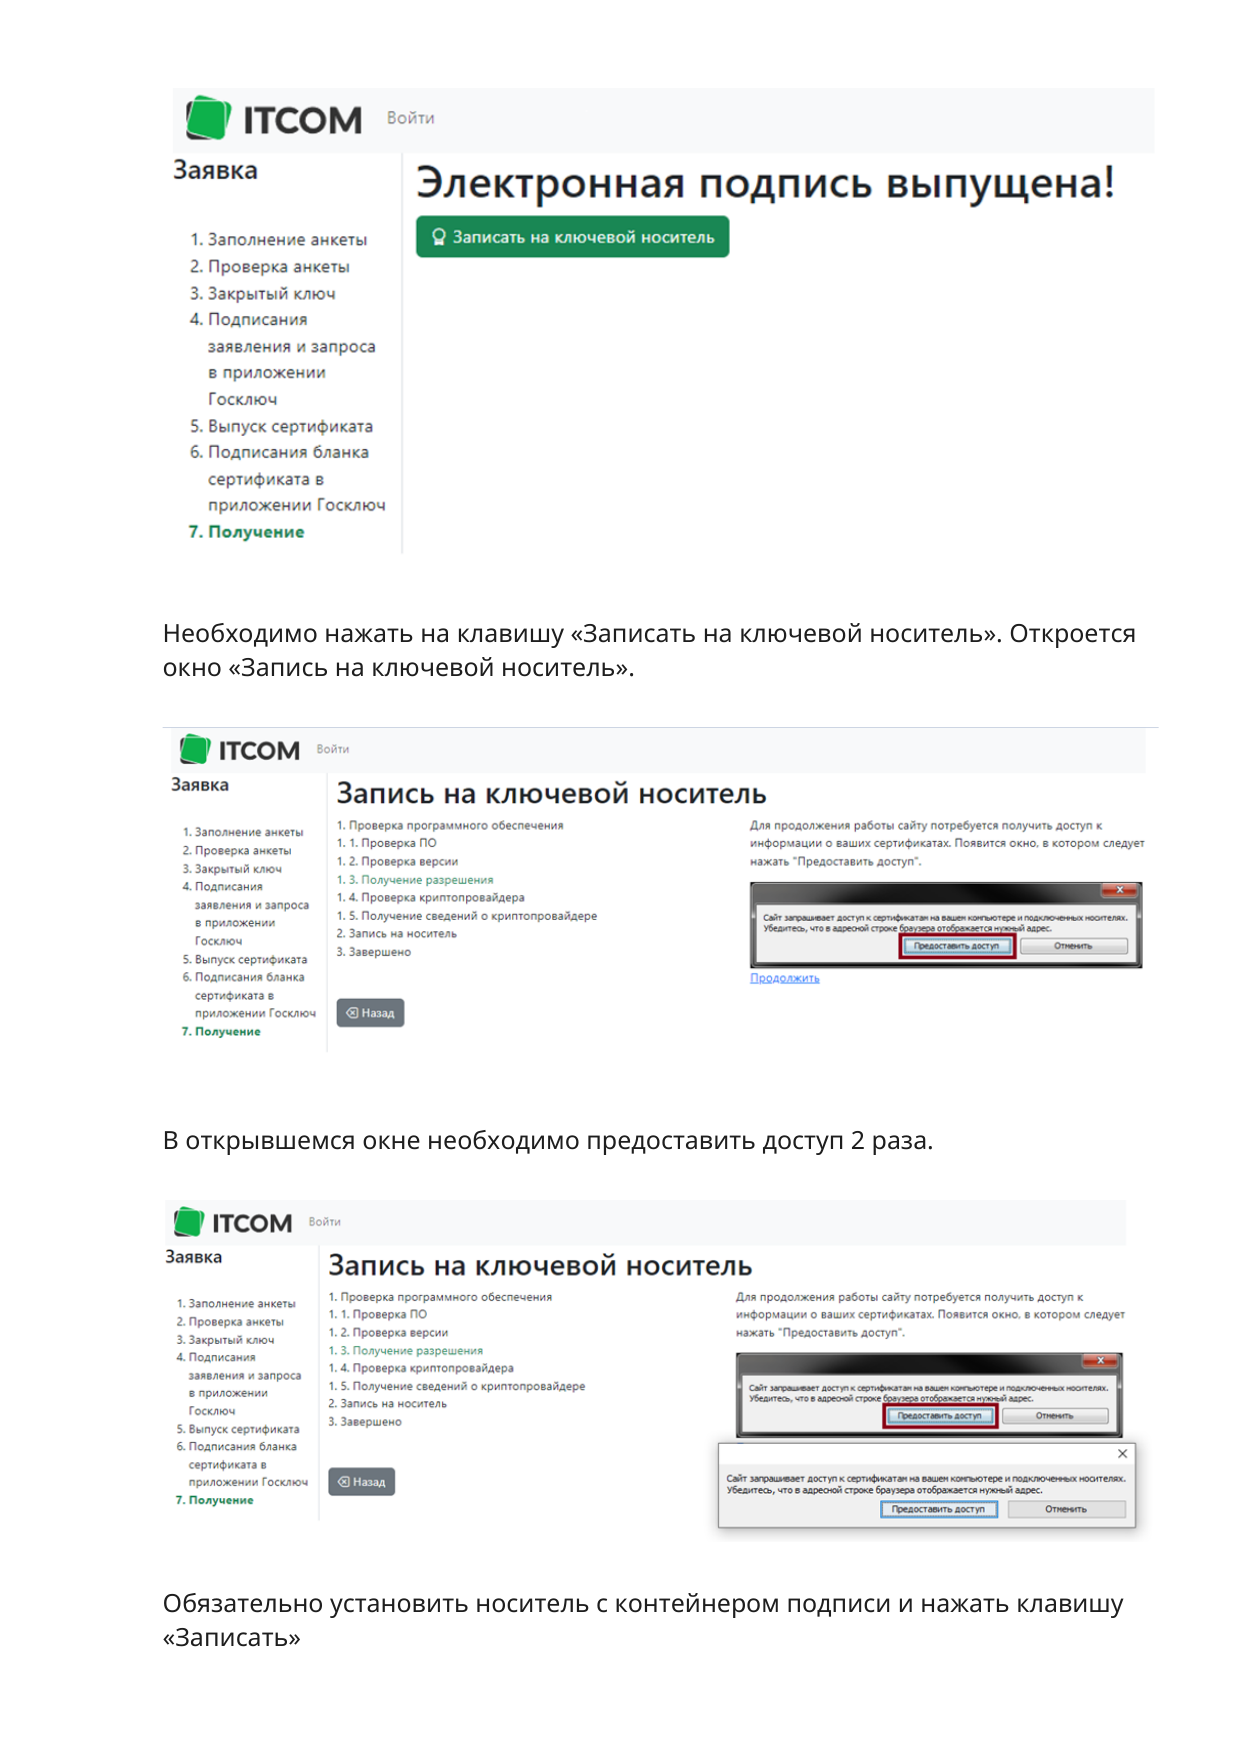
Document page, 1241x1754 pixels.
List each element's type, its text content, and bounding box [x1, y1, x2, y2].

text Необходимо нажать на клавишу «Записать на ключевой носитель». Откроется окно «Запись на ключевой носитель». [162, 616, 1152, 684]
picture [162, 1200, 1154, 1542]
picture [162, 88, 1168, 572]
picture [162, 727, 1159, 1079]
text В открывшемся окне необходимо предоставить доступ 2 раза. [162, 1123, 1152, 1157]
text Обязательно установить носитель с контейнером подписи и нажать клавишу «Записать» [162, 1585, 1152, 1653]
